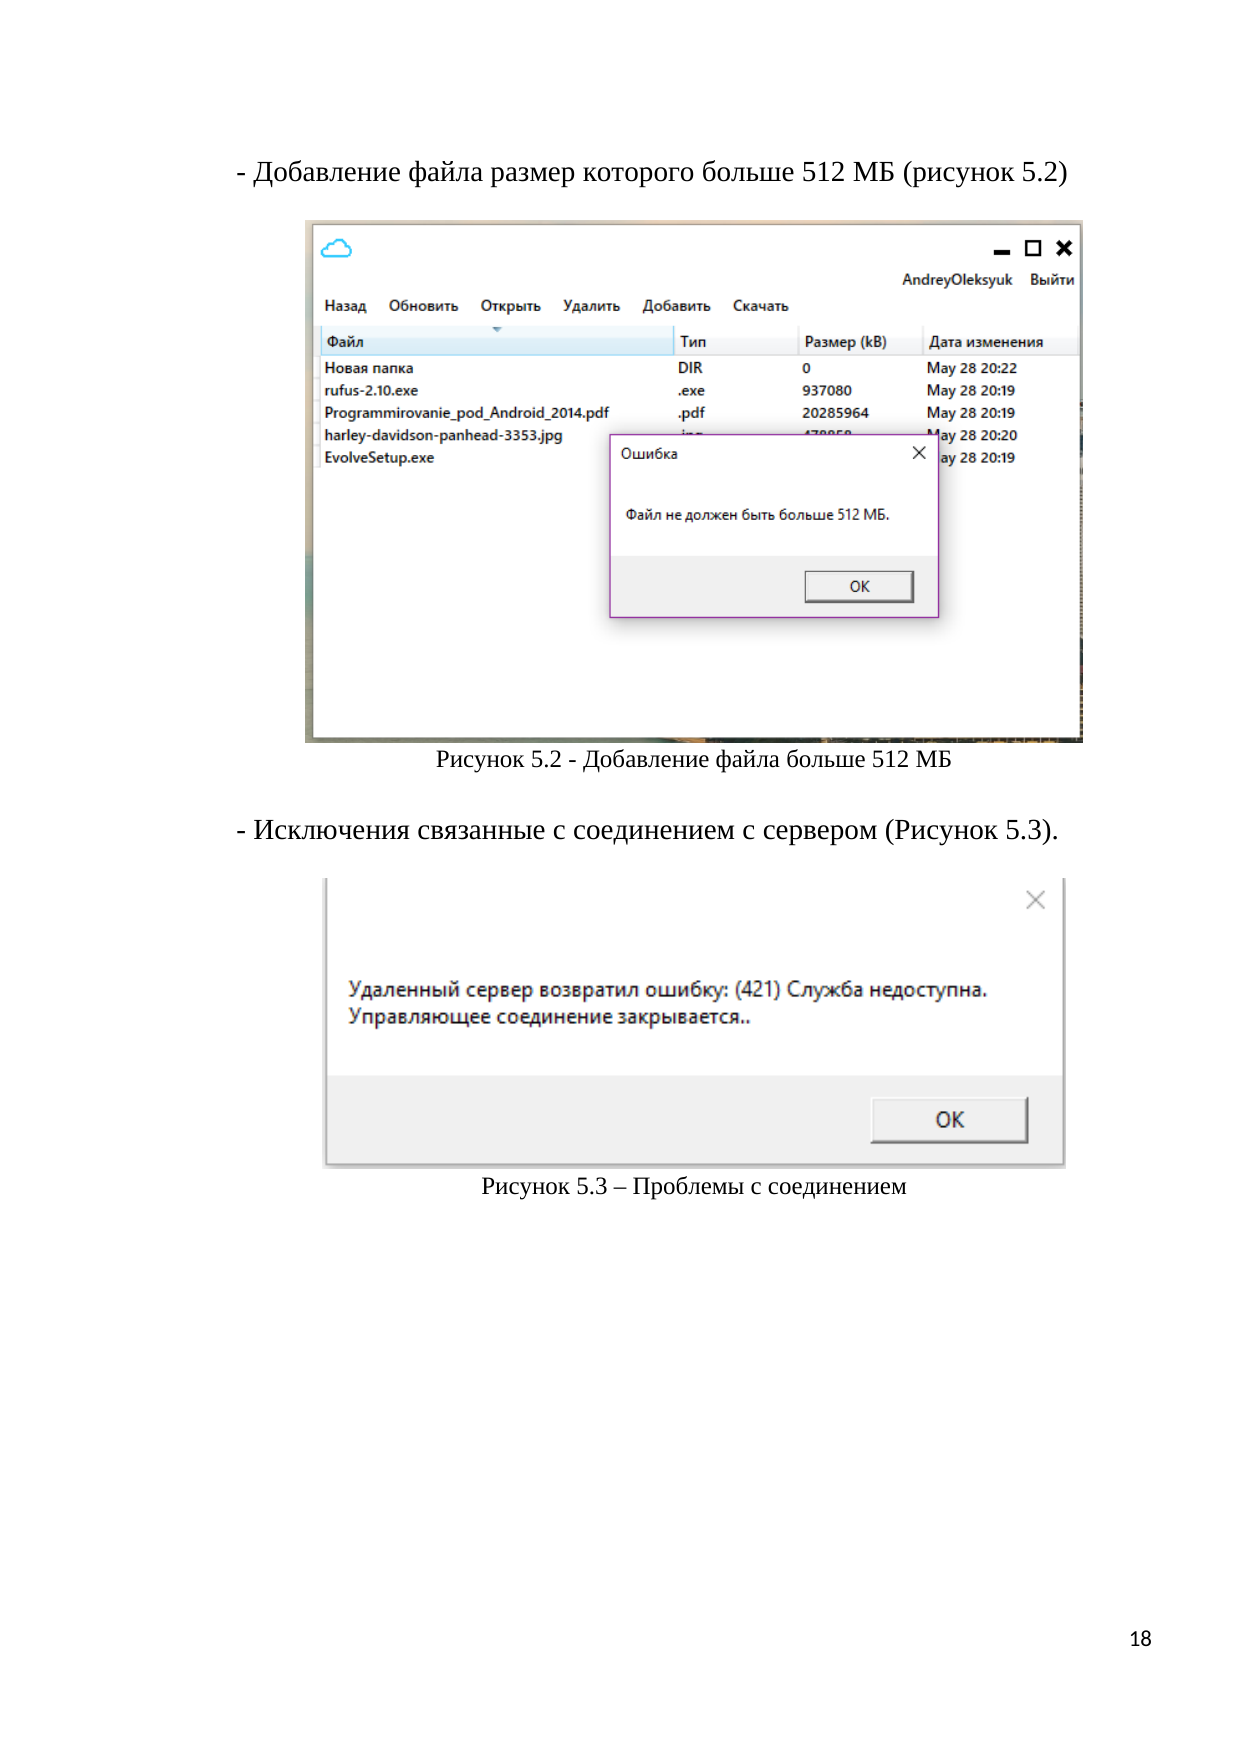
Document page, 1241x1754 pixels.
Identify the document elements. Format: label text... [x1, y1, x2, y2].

text - Исключения связанные с соединением с сервером (Рисунок 5.3). [177, 812, 1152, 845]
picture [305, 220, 1083, 743]
picture [322, 878, 1066, 1169]
text Рисунок 5.2 - Добавление файла больше 512 МБ [177, 744, 1152, 773]
text Рисунок 5.3 – Проблемы с соединением [177, 1171, 1152, 1200]
text - Добавление файла размер которого больше 512 МБ (рисунок 5.2) [177, 154, 1152, 188]
